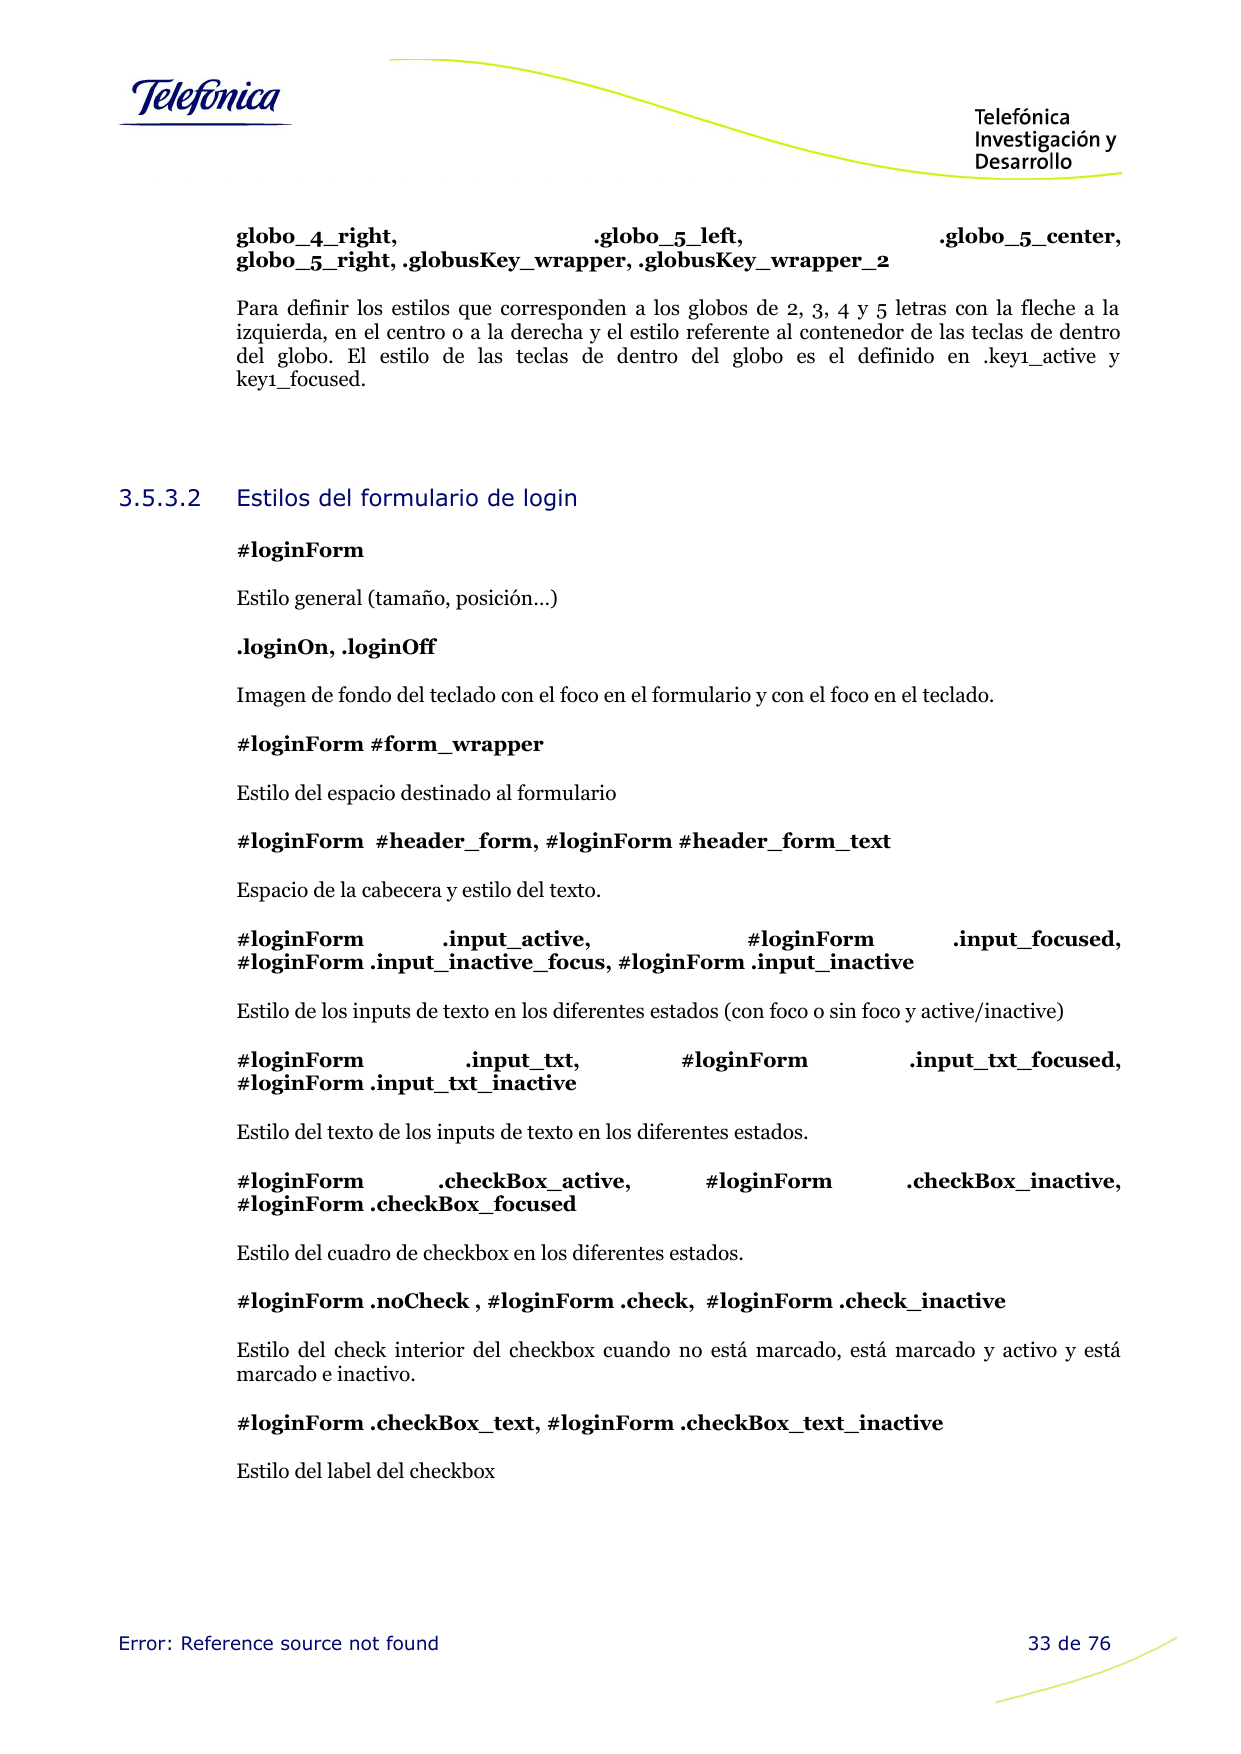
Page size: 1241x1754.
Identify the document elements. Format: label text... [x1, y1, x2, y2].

picture [118, 59, 1123, 180]
text Estilo del espacio destinado al formulario [236, 781, 1122, 805]
text Imagen de fondo del teclado con el foco en el formulario y con el foco en el teclado. [236, 684, 1122, 707]
text Estilo general (tamaño, posición…) [236, 587, 1122, 610]
text Para definir los estilos que corresponden a los globos de 2, 3, 4 y 5 letras con la fleche a la izquierda, en el centro o a la derecha y el estilo referente al contenedor de las teclas de dentro del globo. El estilo de las teclas de dentro del globo es el definido en .key1_active y key1_focused. [236, 297, 1122, 391]
text .loginOn, .loginOff [236, 635, 1122, 659]
text #loginForm [236, 538, 1122, 562]
text #loginForm .input_txt, #loginForm .input_txt_focused, #loginForm .input_txt_inactive [236, 1048, 1122, 1095]
text Estilo de los inputs de texto en los diferentes estados (con foco o sin foco y active/inactive) [236, 999, 1122, 1023]
text #loginForm #header_form, #loginForm #header_form_text [236, 830, 1122, 853]
text #loginForm .checkBox_text, #loginForm .checkBox_text_inactive [236, 1411, 1122, 1434]
text #loginForm #form_wrapper [236, 732, 1122, 756]
picture [995, 1592, 1177, 1720]
text #loginForm .input_active, #loginForm .input_focused, #loginForm .input_inactive_focus, #loginForm .input_inactive [236, 927, 1122, 974]
text Estilo del cuadro de checkbox en los diferentes estados. [236, 1241, 1122, 1265]
text Estilos del formulario de login [118, 482, 1122, 513]
text #loginForm .noCheck , #loginForm .check, #loginForm .check_inactive [236, 1290, 1122, 1313]
text Espacio de la cabecera y estilo del texto. [236, 878, 1122, 902]
text Estilo del check interior del checkbox cuando no está marcado, está marcado y activo y está marcado e inactivo. [236, 1338, 1122, 1386]
text Estilo del label del checkbox [236, 1459, 1122, 1483]
text Estilo del texto de los inputs de texto en los diferentes estados. [236, 1120, 1122, 1144]
text #loginForm .checkBox_active, #loginForm .checkBox_inactive, #loginForm .checkBox_focused [236, 1169, 1122, 1216]
